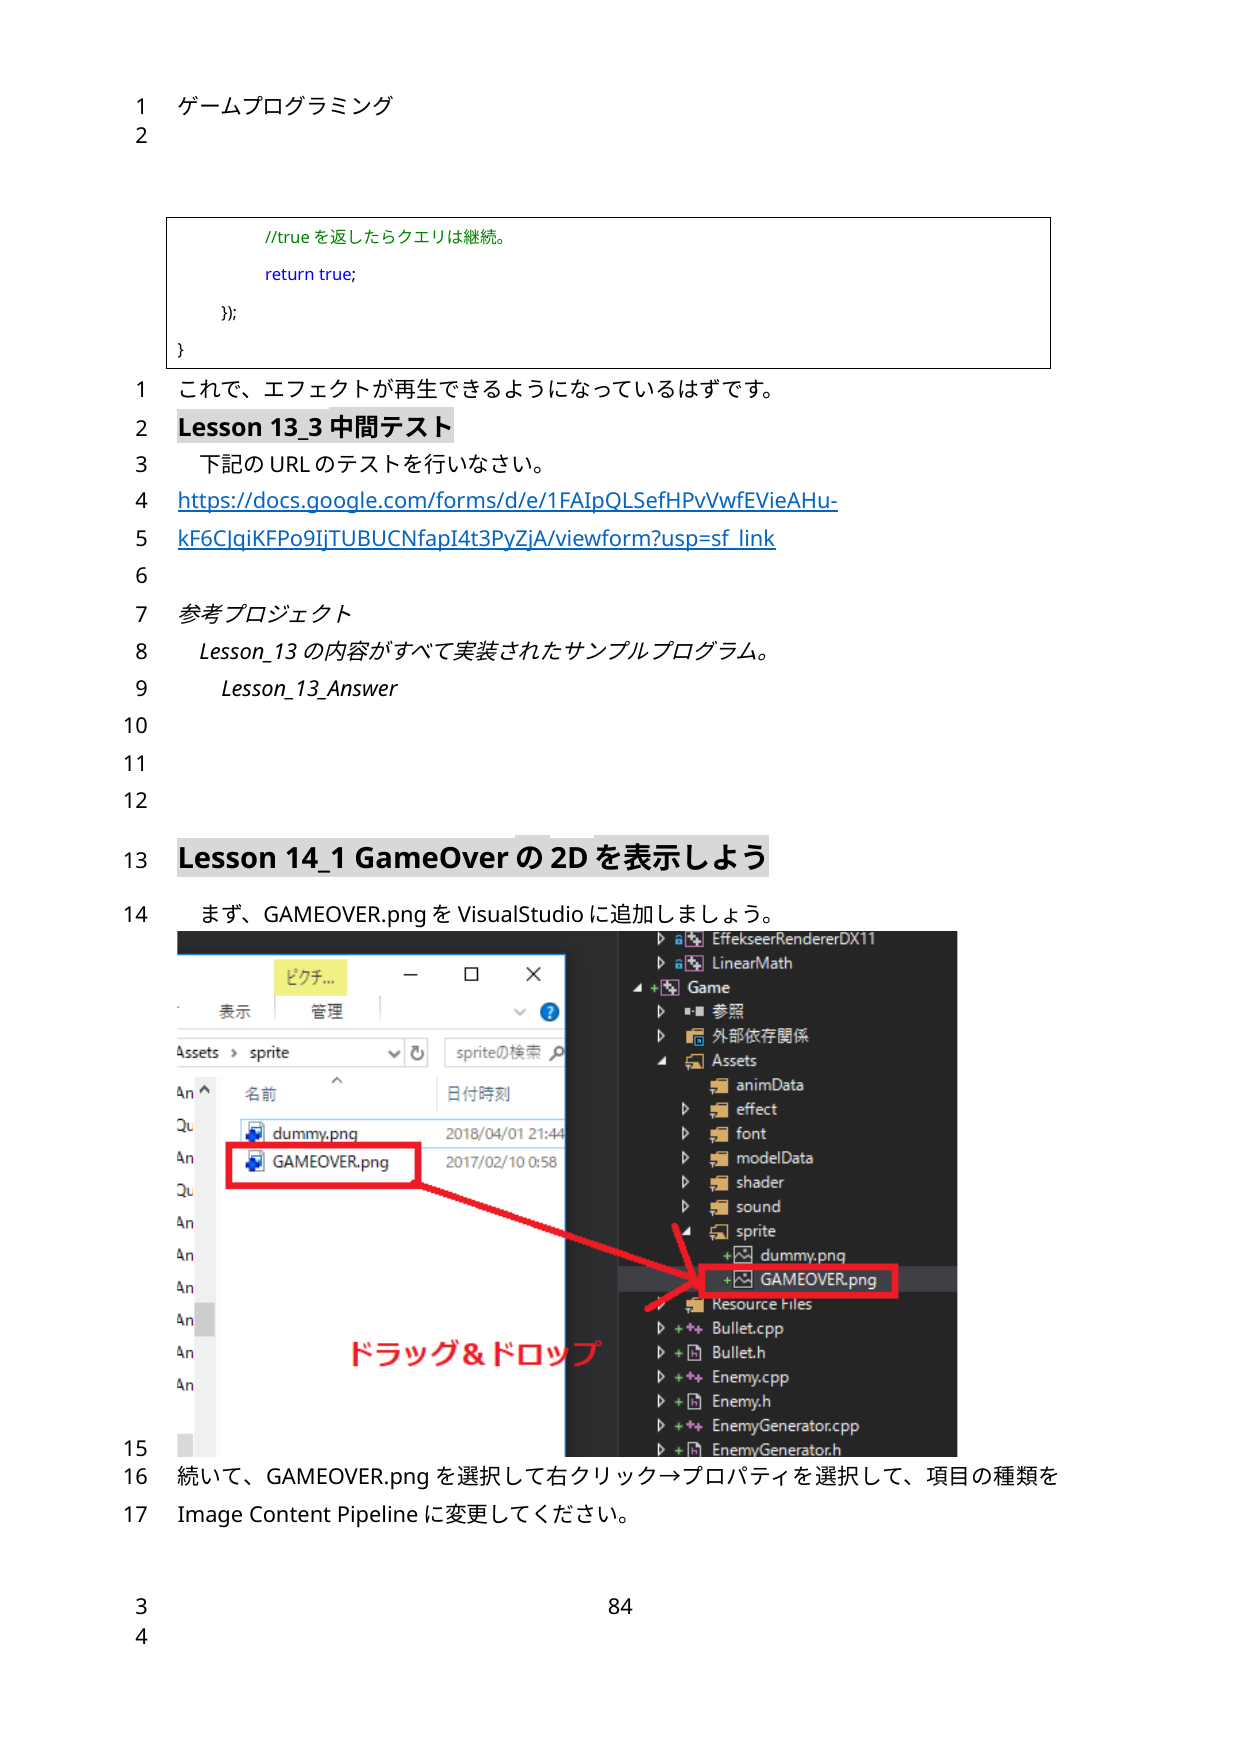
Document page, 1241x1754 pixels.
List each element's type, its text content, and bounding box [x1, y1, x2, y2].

subtitle Lesson 14_1 GameOverの2Dを表示しよう [177, 819, 1063, 894]
text Lesson_13の内容がすべて実装されたサンプルプログラム。 [177, 631, 1063, 669]
text 続いて、GAMEOVER.pngを選択して右クリック→プロパティを選択して、項目の種類をImage Content Pipelineに変更してください。 [177, 1456, 1063, 1531]
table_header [167, 218, 1050, 368]
text Lesson_13_Answer [177, 669, 1063, 706]
picture [177, 931, 958, 1457]
text 参考プロジェクト [177, 594, 1063, 631]
text まず、GAMEOVER.pngをVisualStudioに追加しましょう。 [177, 894, 1063, 931]
text 下記のURLのテストを行いなさい。 [177, 444, 1063, 481]
text https://docs.google.com/forms/d/e/1FAIpQLSefHPvVwfEVieAHu-kF6CJqiKFPo9IjTUBUCNfapI4t3PyZjA/viewform?usp=sf_link [177, 481, 1063, 556]
text これで、エフェクトが再生できるようになっているはずです。 [177, 369, 1063, 406]
subtitle Lesson 13_3 中間テスト [177, 406, 1063, 444]
